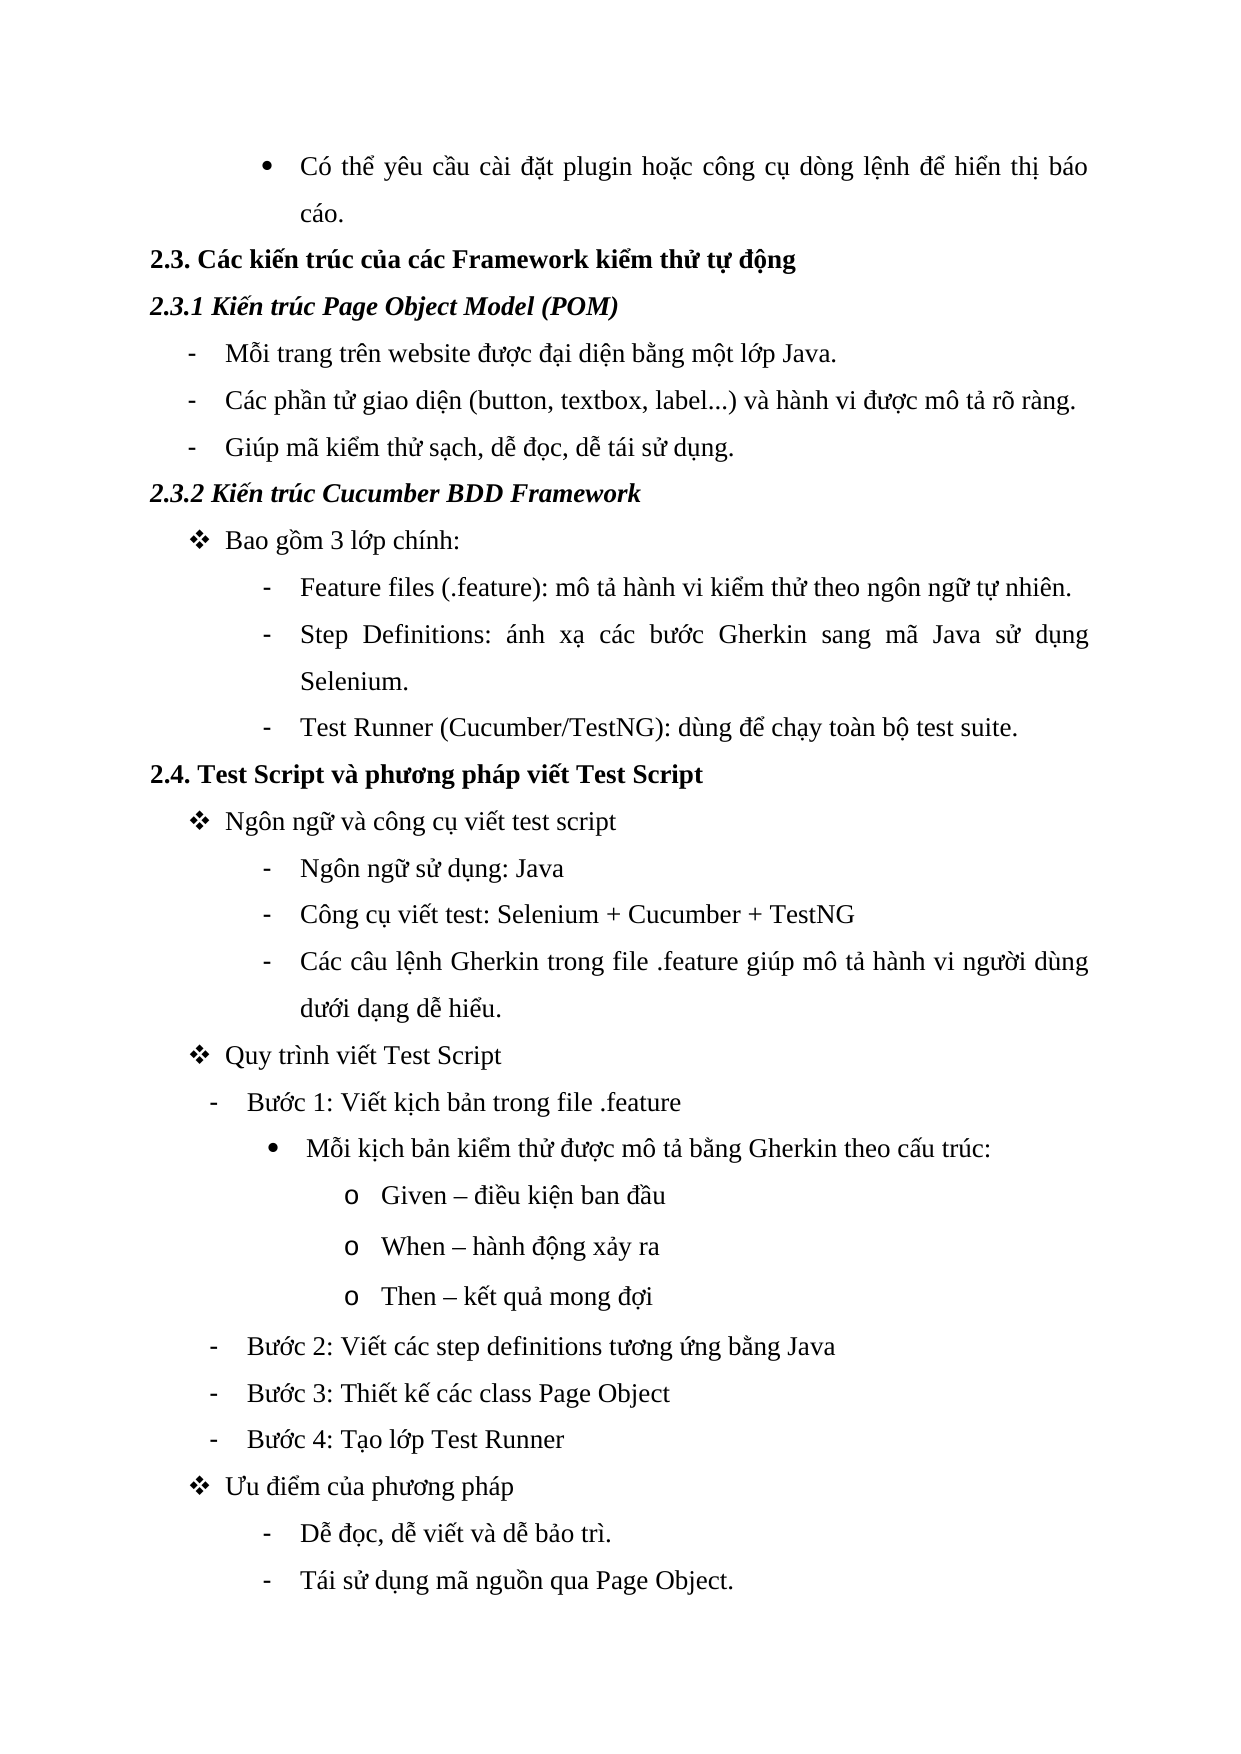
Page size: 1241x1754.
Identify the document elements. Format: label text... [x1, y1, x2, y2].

list Có thể yêu cầu cài đặt plugin hoặc công cụ dòng lệnh để hiển thị báo cáo. [262, 150, 1090, 228]
list Bao gồm 3 lớp chính: [187, 524, 1090, 555]
text 2.3.2 Kiến trúc Cucumber BDD Framework [150, 477, 1090, 508]
list Given – điều kiện ban đầu [343, 1179, 1090, 1213]
list Ngôn ngữ sử dụng: Java [262, 852, 1090, 883]
list Các phần tử giao diện (button, textbox, label...) và hành vi được mô tả rõ ràng. [187, 384, 1090, 415]
list When – hành động xảy ra [343, 1229, 1090, 1263]
list Bước 1: Viết kịch bản trong file .feature [209, 1086, 1090, 1117]
list Các câu lệnh Gherkin trong file .feature giúp mô tả hành vi người dùng dưới dạng dễ hiểu. [262, 945, 1090, 1023]
list Quy trình viết Test Script [187, 1039, 1090, 1070]
list Giúp mã kiểm thử sạch, dễ đọc, dễ tái sử dụng. [187, 431, 1090, 462]
list Then – kết quả mong đợi [343, 1280, 1090, 1313]
text 2.3. Các kiến trúc của các Framework kiểm thử tự động [150, 243, 1090, 274]
list Công cụ viết test: Selenium + Cucumber + TestNG [262, 898, 1090, 930]
list Mỗi trang trên website được đại diện bằng một lớp Java. [187, 337, 1090, 368]
list Step Definitions: ánh xạ các bước Gherkin sang mã Java sử dụng Selenium. [262, 618, 1090, 696]
list Ưu điểm của phương pháp [187, 1470, 1090, 1502]
list Bước 4: Tạo lớp Test Runner [209, 1423, 1090, 1455]
list Tái sử dụng mã nguồn qua Page Object. [262, 1564, 1090, 1595]
list Feature files (.feature): mô tả hành vi kiểm thử theo ngôn ngữ tự nhiên. [262, 571, 1090, 602]
list Bước 2: Viết các step definitions tương ứng bằng Java [209, 1330, 1090, 1361]
list Ngôn ngữ và công cụ viết test script [187, 805, 1090, 836]
list Dễ đọc, dễ viết và dễ bảo trì. [262, 1517, 1090, 1548]
text 2.4. Test Script và phương pháp viết Test Script [150, 758, 1090, 789]
list Bước 3: Thiết kế các class Page Object [209, 1377, 1090, 1408]
text 2.3.1 Kiến trúc Page Object Model (POM) [150, 290, 1090, 321]
list Test Runner (Cucumber/TestNG): dùng để chạy toàn bộ test suite. [262, 711, 1090, 742]
list Mỗi kịch bản kiểm thử được mô tả bằng Gherkin theo cấu trúc: [268, 1133, 1090, 1164]
